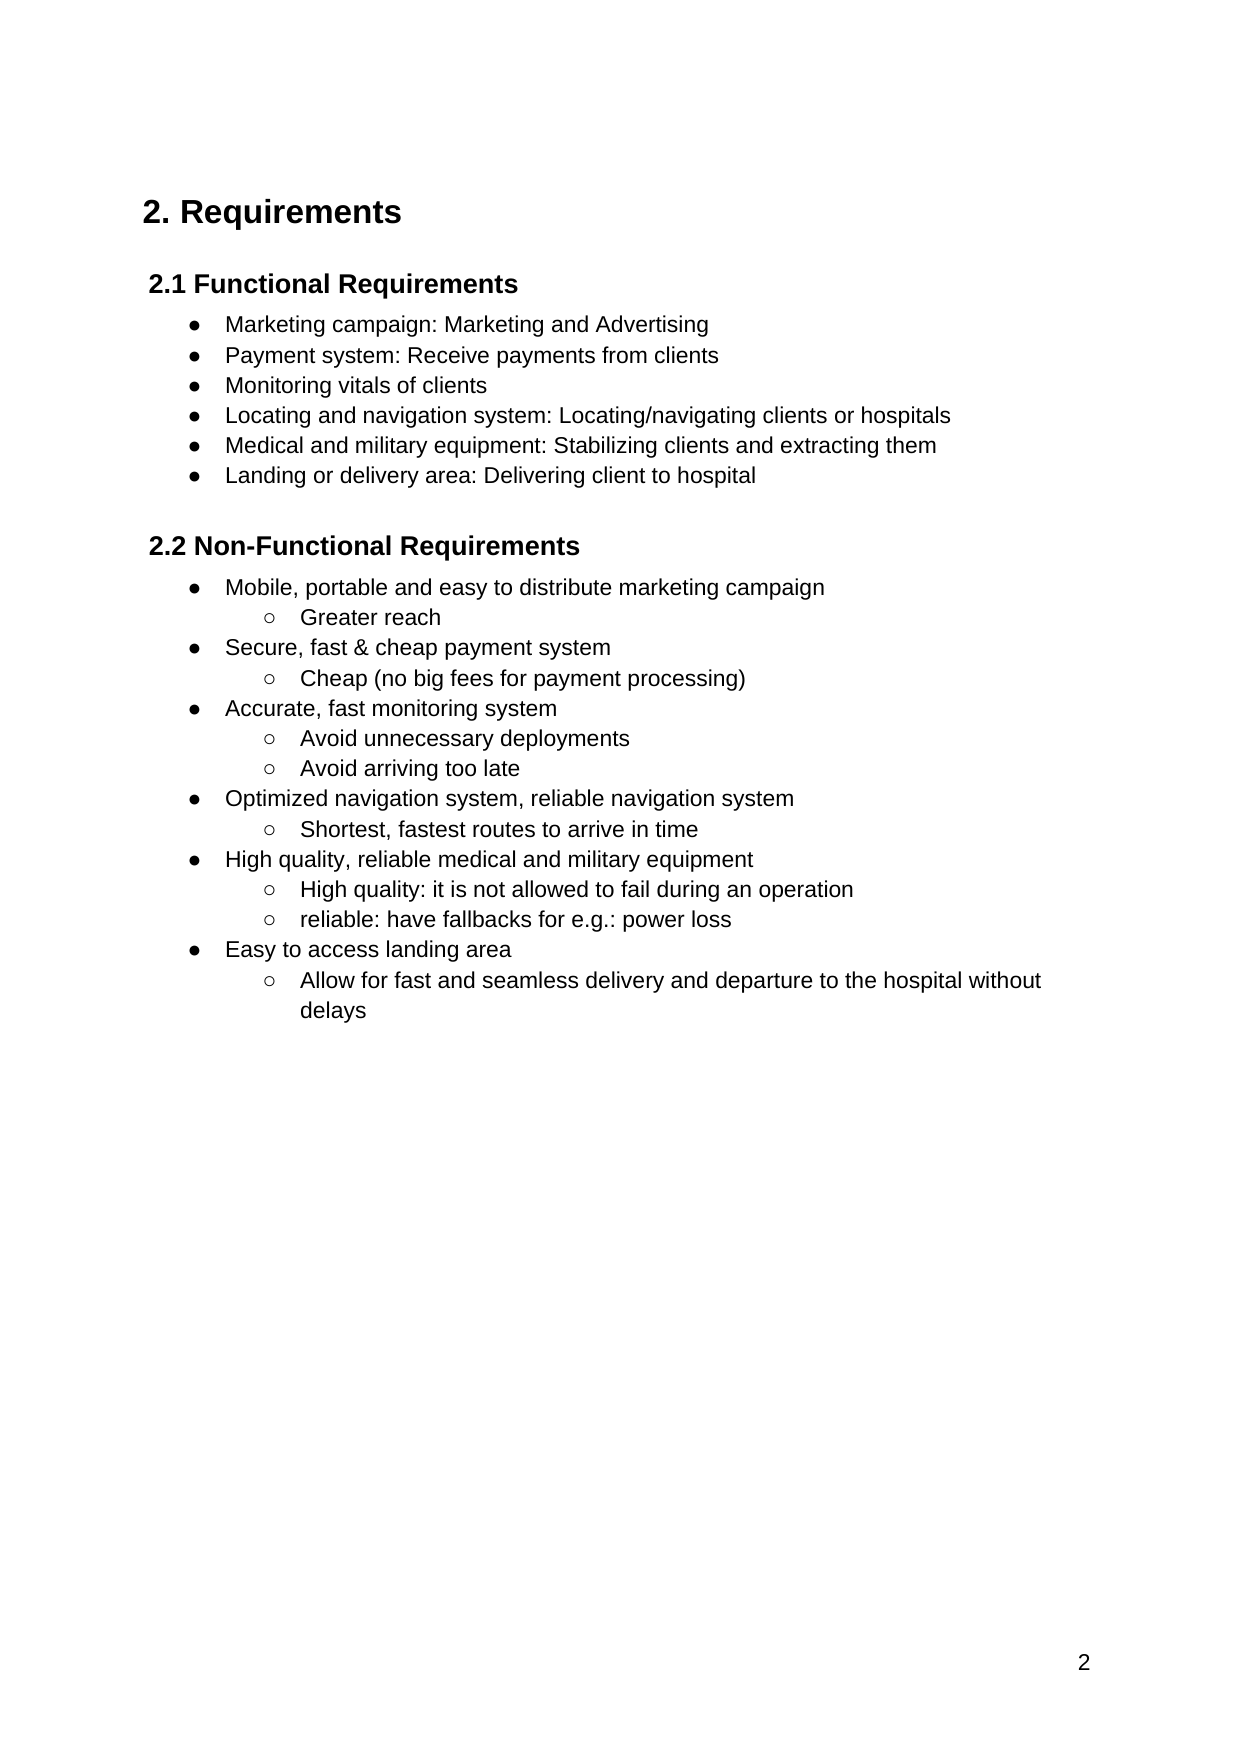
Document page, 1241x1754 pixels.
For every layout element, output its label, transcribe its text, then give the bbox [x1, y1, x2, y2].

list Mobile, portable and easy to distribute marketing campaign [187, 574, 1090, 600]
list Landing or delivery area: Delivering client to hospital [187, 462, 1090, 489]
list High quality, reliable medical and military equipment [187, 846, 1090, 872]
list Secure, fast & cheap payment system [187, 634, 1090, 661]
list Greater reach [262, 604, 1090, 630]
subtitle 2.1 Functional Requirements [148, 268, 1090, 299]
list Cheap (no big fees for payment processing) [262, 664, 1090, 691]
list Medical and military equipment: Stabilizing clients and extracting them [187, 432, 1090, 458]
list reliable: have fallbacks for e.g.: power loss [262, 906, 1090, 932]
list Avoid unnecessary deployments [262, 725, 1090, 751]
list Easy to access landing area [187, 936, 1090, 963]
list Payment system: Receive payments from clients [187, 342, 1090, 368]
list Shortest, fastest routes to arrive in time [262, 816, 1090, 842]
list Allow for fast and seamless delivery and departure to the hospital without delays [262, 967, 1090, 1023]
list Monitoring vitals of clients [187, 372, 1090, 398]
list Optimized navigation system, reliable navigation system [187, 785, 1090, 812]
subtitle 2.2 Non-Functional Requirements [148, 530, 1090, 561]
list Avoid arriving too late [262, 755, 1090, 781]
list Marketing campaign: Marketing and Advertising [187, 311, 1090, 338]
list Accurate, fast monitoring system [187, 695, 1090, 721]
subtitle Requirements [142, 192, 1090, 230]
list High quality: it is not allowed to fail during an operation [262, 876, 1090, 902]
list Locating and navigation system: Locating/navigating clients or hospitals [187, 402, 1090, 428]
